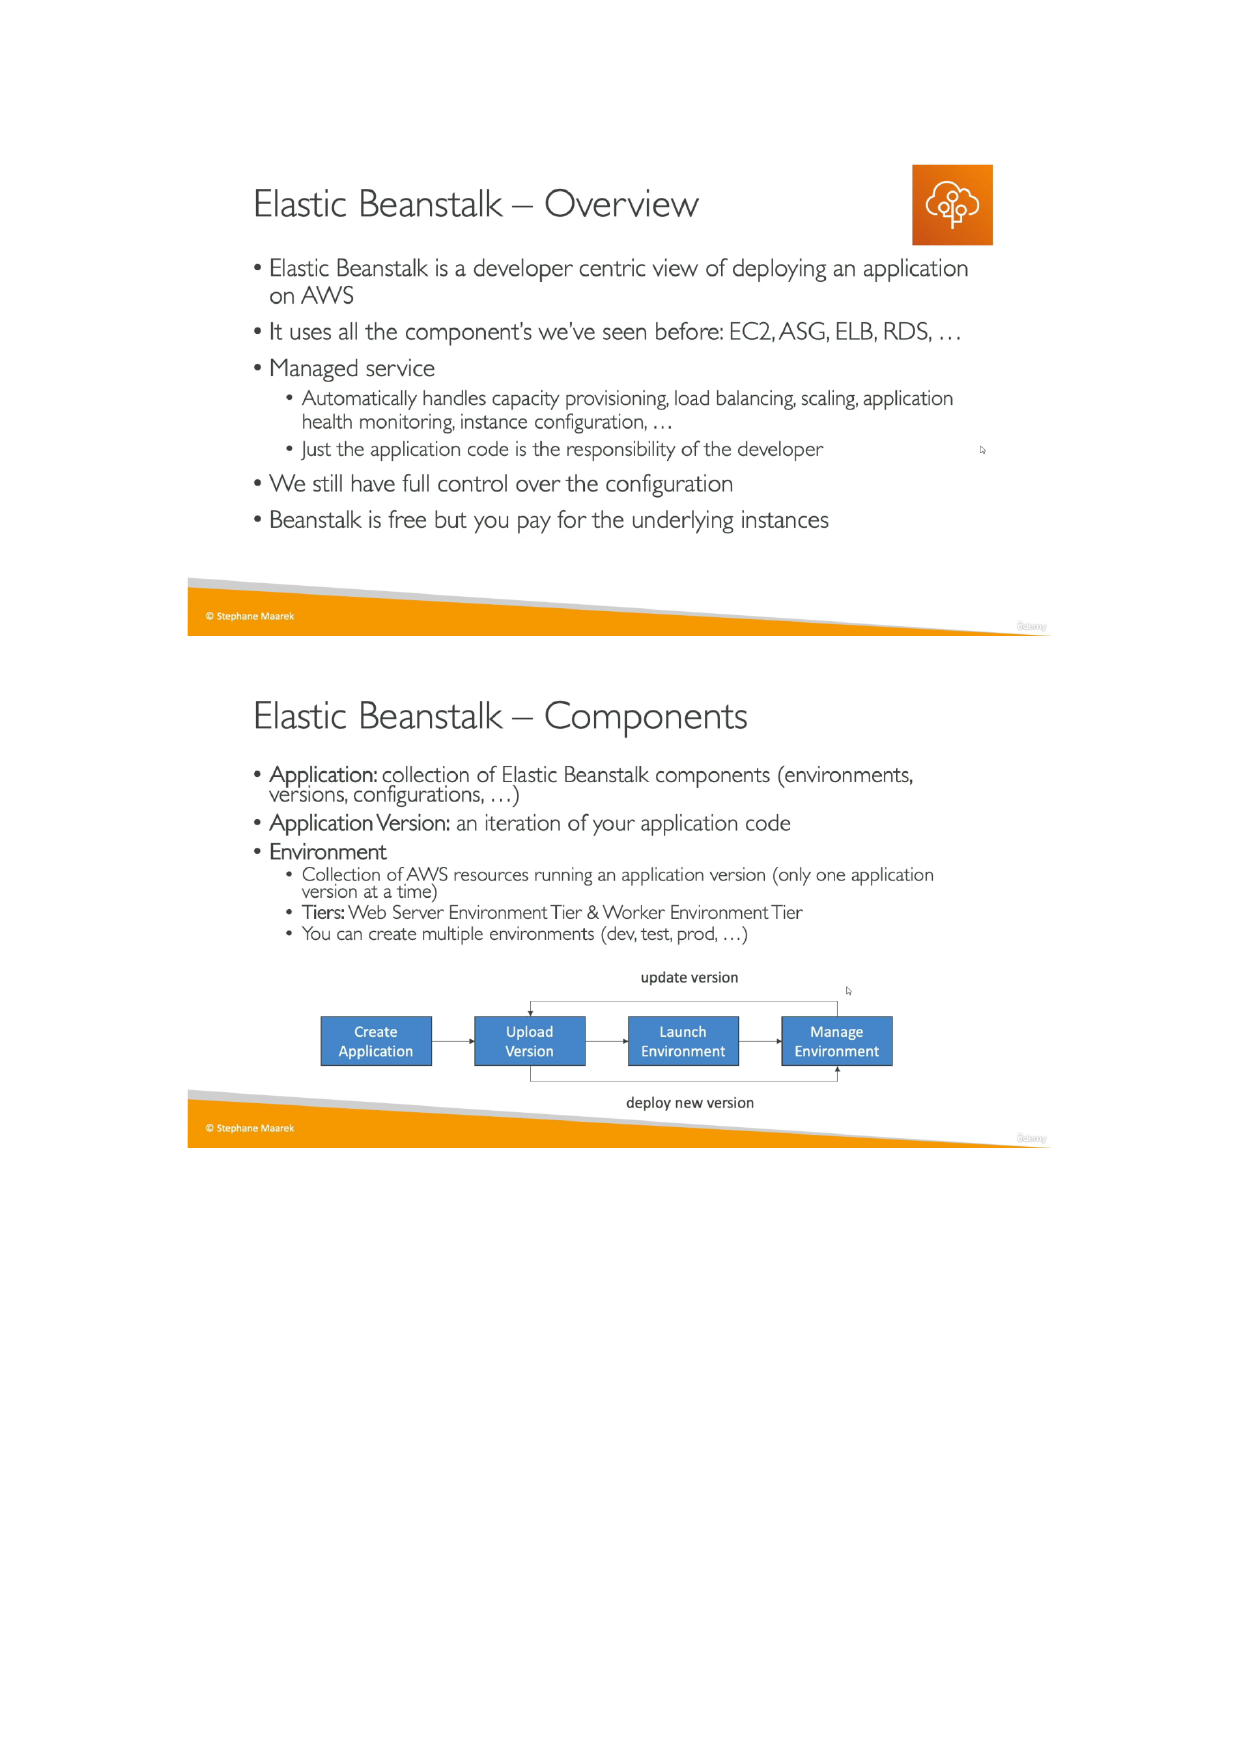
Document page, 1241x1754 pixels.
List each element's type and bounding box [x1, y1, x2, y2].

picture [187, 661, 1052, 1148]
picture [187, 150, 1052, 636]
